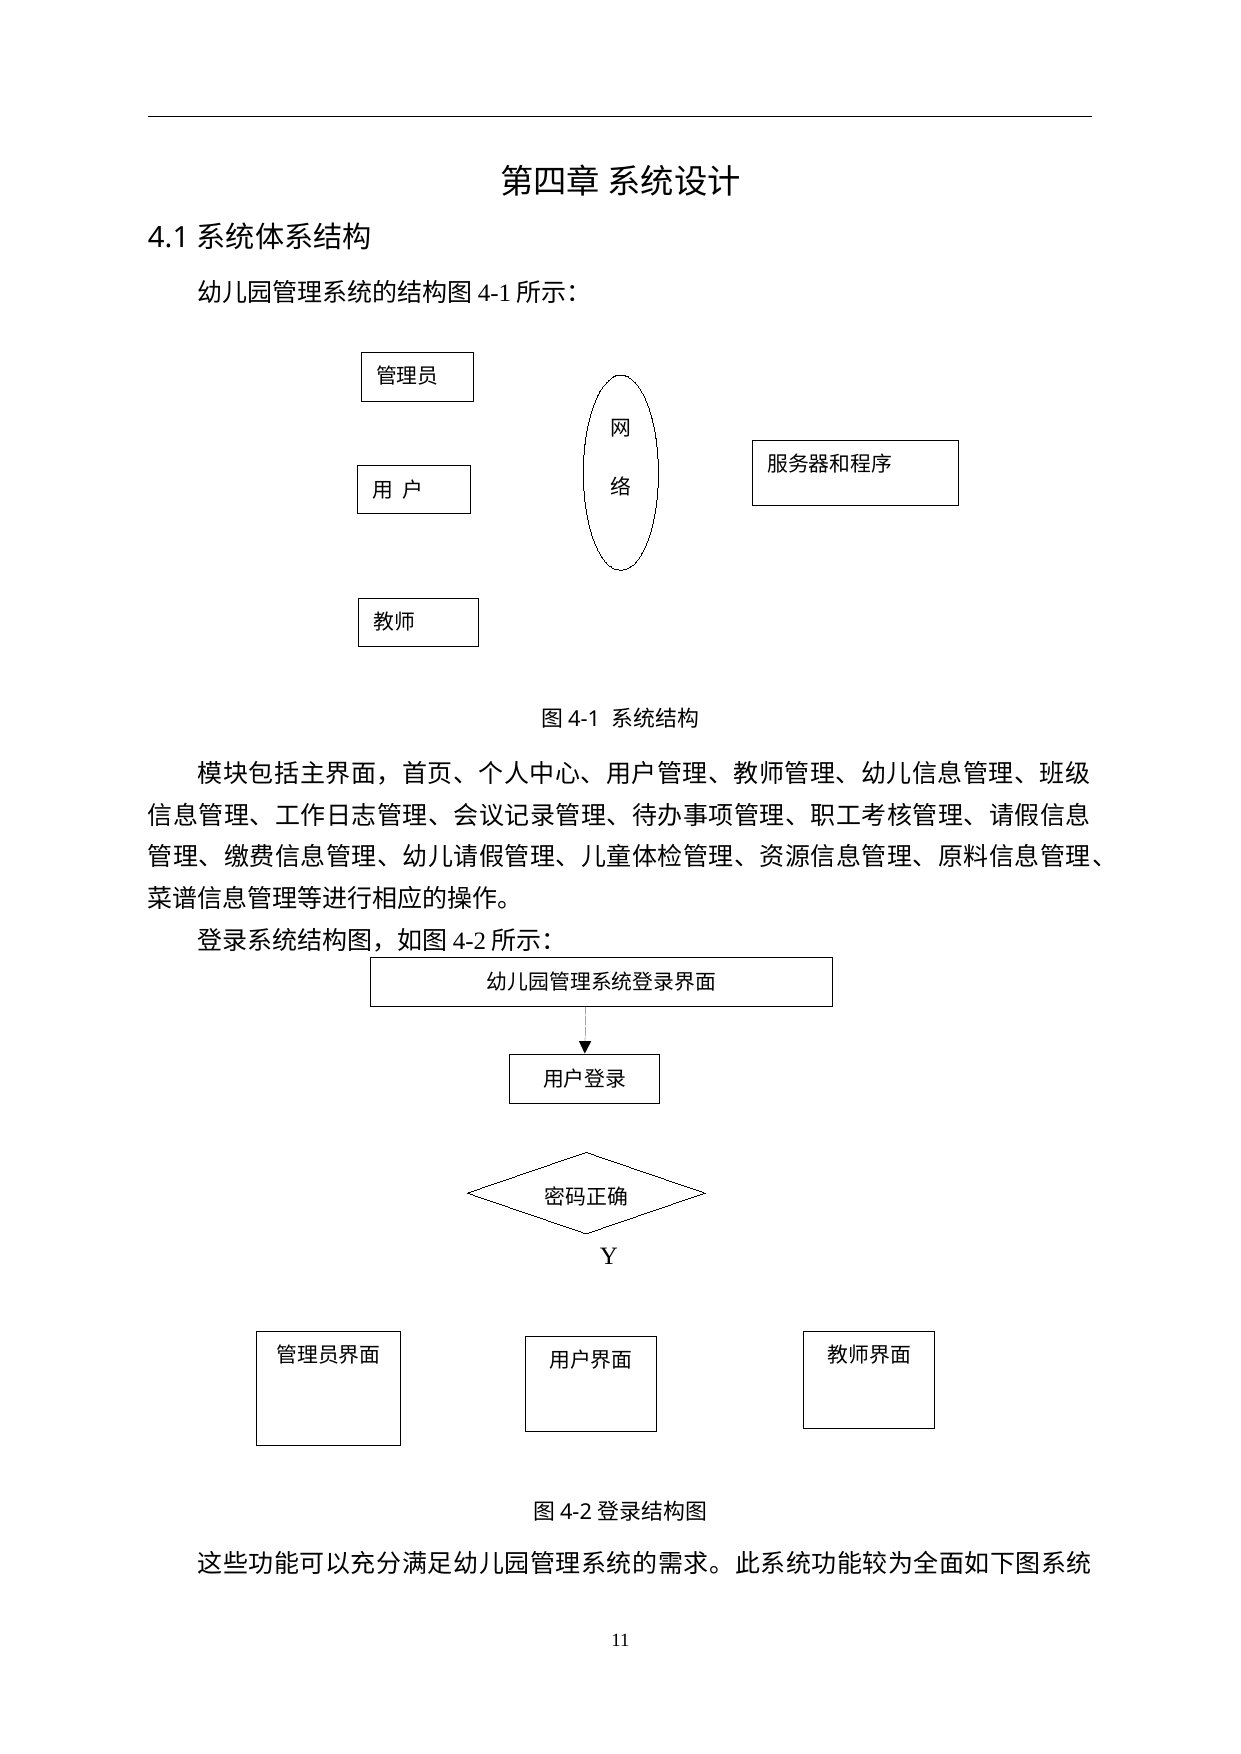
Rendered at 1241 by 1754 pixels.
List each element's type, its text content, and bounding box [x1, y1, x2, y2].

text 幼儿园管理系统的结构图4-1所示： [148, 268, 1092, 310]
text 登录系统结构图，如图4-2所示： [148, 916, 1092, 957]
subtitle 第四章 系统设计 [148, 160, 1092, 202]
text 图4-2 登录结构图 [148, 1494, 1092, 1526]
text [148, 1543, 1092, 1580]
text 模块包括主界面，首页、个人中心、用户管理、教师管理、幼儿信息管理、班级信息管理、工作日志管理、会议记录管理、待办事项管理、职工考核管理、请假信息管理、缴费信息管理、幼儿请假管理、儿童体检管理、资源信息管理、原料信息管理、菜谱信息管理等进行相应的操作。 [148, 749, 1092, 916]
subtitle 4.1 系统体系结构 [148, 214, 1092, 256]
text 图4-1 系统结构 [148, 701, 1092, 732]
